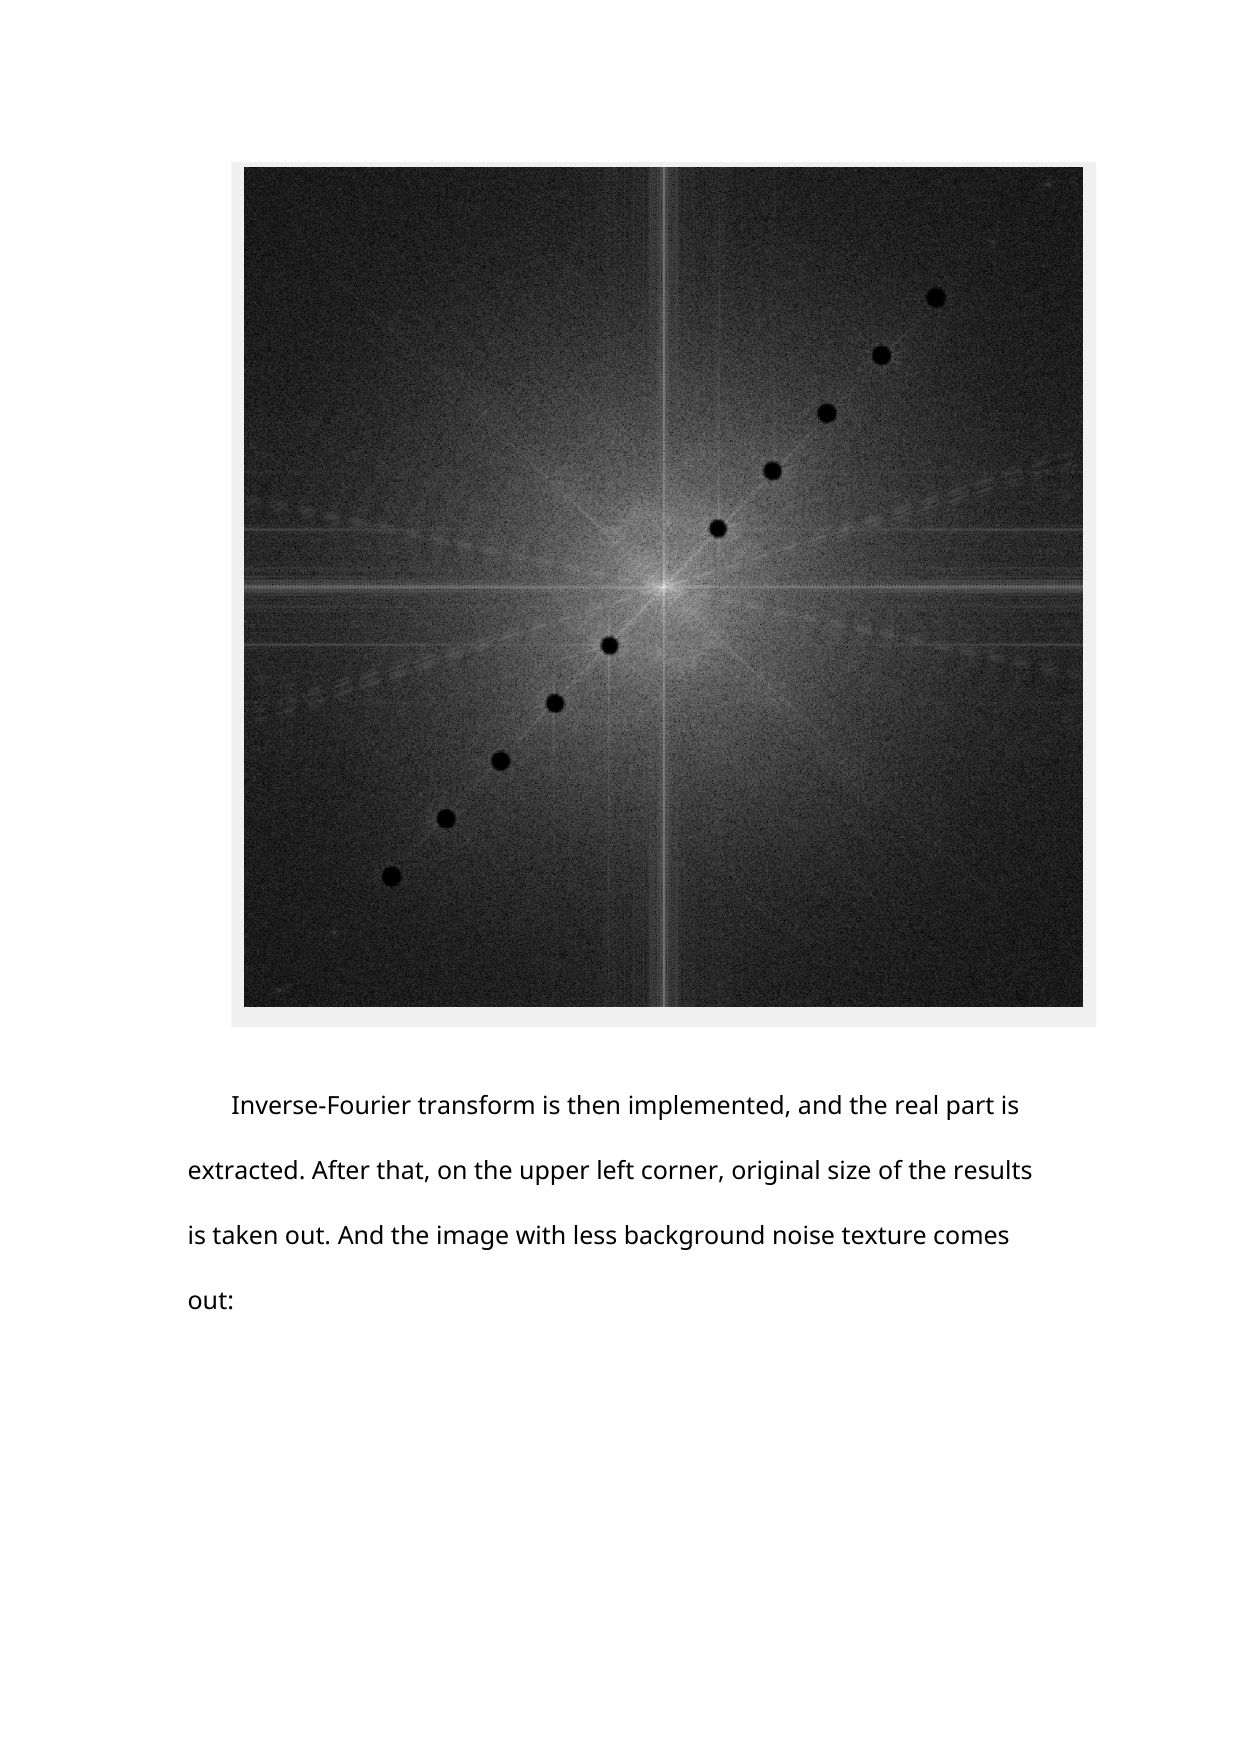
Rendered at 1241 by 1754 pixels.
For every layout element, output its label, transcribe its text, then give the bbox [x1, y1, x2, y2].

text Inverse-Fourier transform is then implemented, and the real part is extracted. After that, on the upper left corner, original size of the results is taken out. And the image with less background noise texture comes out: [187, 1072, 1053, 1332]
picture [231, 162, 1097, 1027]
